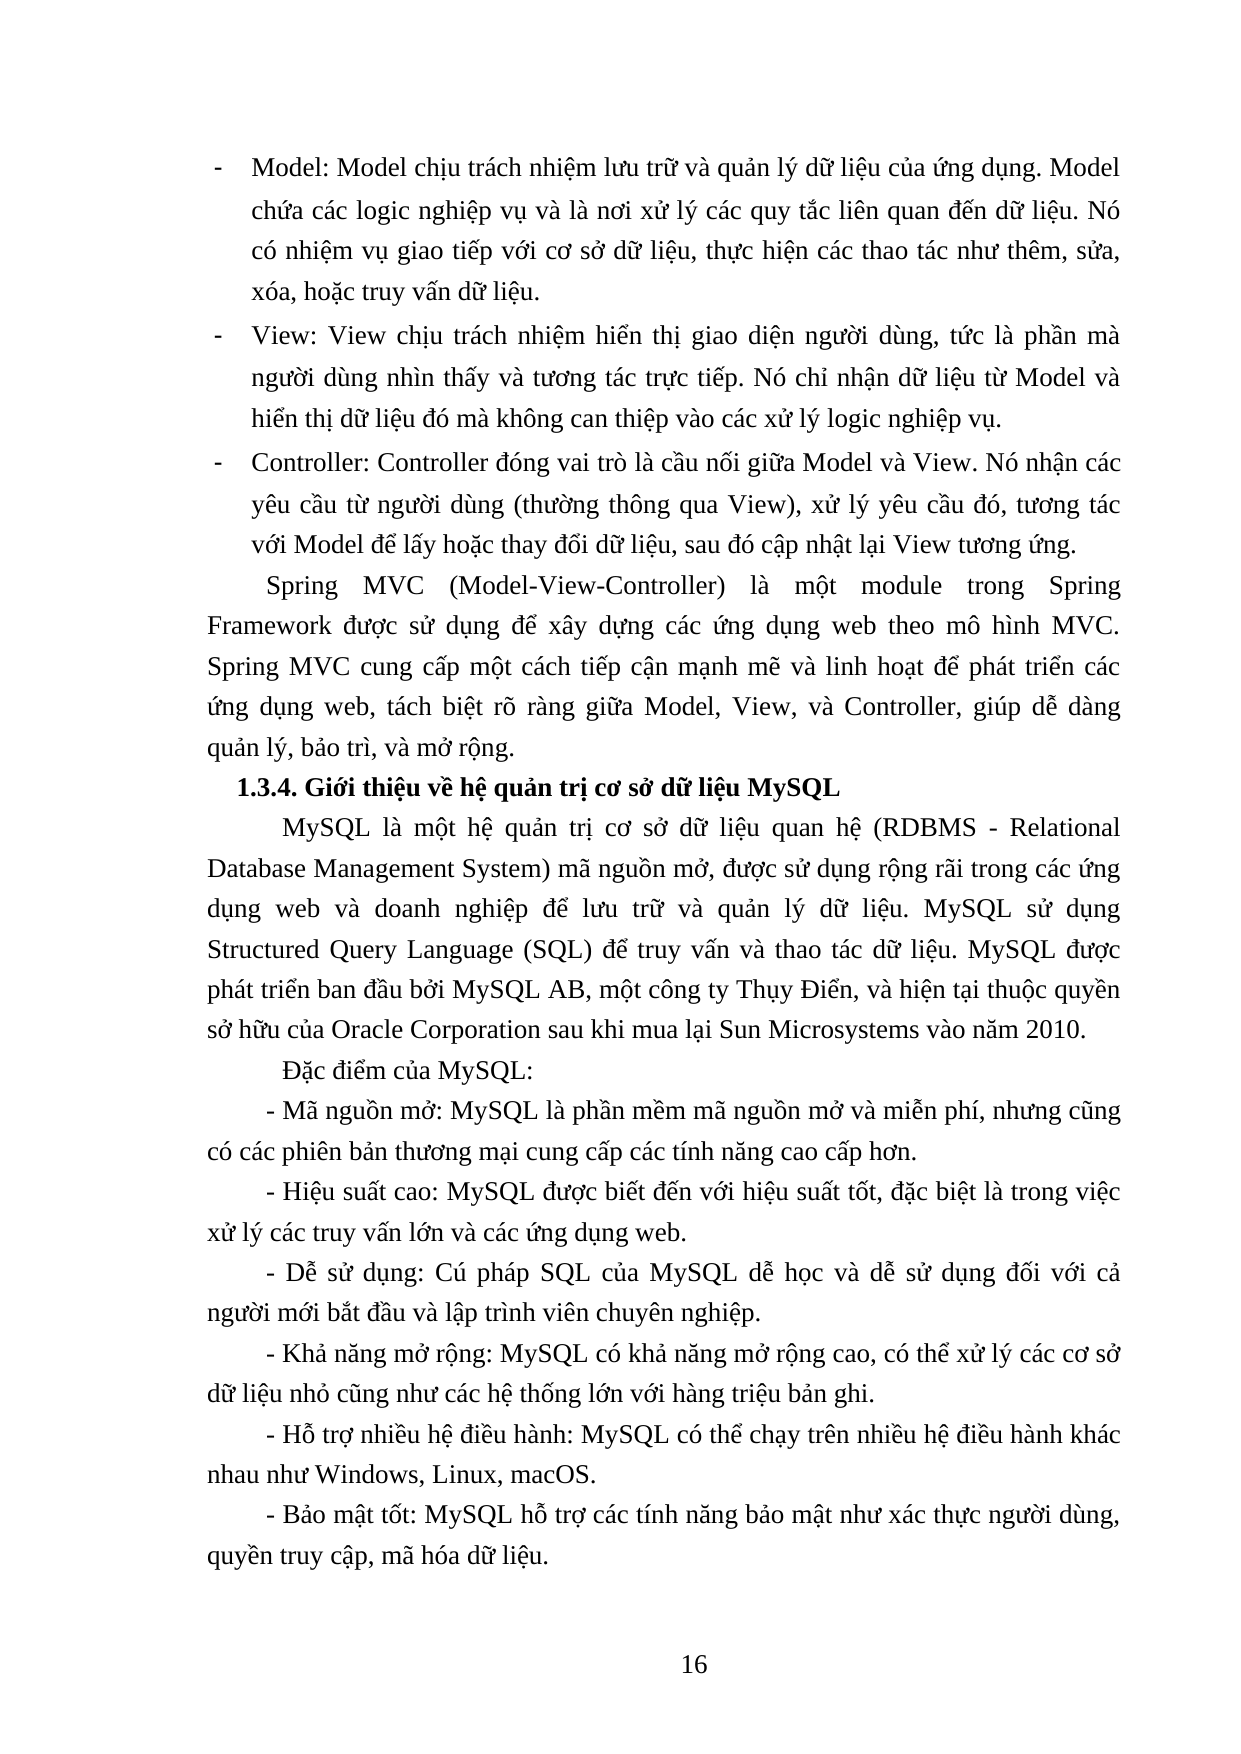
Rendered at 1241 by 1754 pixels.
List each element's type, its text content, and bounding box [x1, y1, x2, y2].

subtitle Giới thiệu về hệ quản trị cơ sở dữ liệu MySQL [236, 771, 1122, 802]
text - Hỗ trợ nhiều hệ điều hành: MySQL có thể chạy trên nhiều hệ điều hành khác nhau như Windows, Linux, macOS. [207, 1418, 1122, 1489]
text MySQL là một hệ quản trị cơ sở dữ liệu quan hệ (RDBMS - Relational Database Management System) mã nguồn mở, được sử dụng rộng rãi trong các ứng dụng web và doanh nghiệp để lưu trữ và quản lý dữ liệu. MySQL sử dụng Structured Query Language (SQL) để truy vấn và thao tác dữ liệu. MySQL được phát triển ban đầu bởi MySQL AB, một công ty Thụy Điển, và hiện tại thuộc quyền sở hữu của Oracle Corporation sau khi mua lại Sun Microsystems vào năm 2010. [207, 812, 1122, 1045]
list View: View chịu trách nhiệm hiển thị giao diện người dùng, tức là phần mà người dùng nhìn thấy và tương tác trực tiếp. Nó chỉ nhận dữ liệu từ Model và hiển thị dữ liệu đó mà không can thiệp vào các xử lý logic nghiệp vụ. [214, 315, 1122, 433]
text - Khả năng mở rộng: MySQL có khả năng mở rộng cao, có thể xử lý các cơ sở dữ liệu nhỏ cũng như các hệ thống lớn với hàng triệu bản ghi. [207, 1337, 1122, 1408]
text - Bảo mật tốt: MySQL hỗ trợ các tính năng bảo mật như xác thực người dùng, quyền truy cập, mã hóa dữ liệu. [207, 1499, 1122, 1570]
text Spring MVC (Model-View-Controller) là một module trong Spring Framework được sử dụng để xây dựng các ứng dụng web theo mô hình MVC. Spring MVC cung cấp một cách tiếp cận mạnh mẽ và linh hoạt để phát triển các ứng dụng web, tách biệt rõ ràng giữa Model, View, và Controller, giúp dễ dàng quản lý, bảo trì, và mở rộng. [207, 569, 1122, 762]
text - Dễ sử dụng: Cú pháp SQL của MySQL dễ học và dễ sử dụng đối với cả người mới bắt đầu và lập trình viên chuyên nghiệp. [207, 1256, 1122, 1328]
list Controller: Controller đóng vai trò là cầu nối giữa Model và View. Nó nhận các yêu cầu từ người dùng (thường thông qua View), xử lý yêu cầu đó, tương tác với Model để lấy hoặc thay đổi dữ liệu, sau đó cập nhật lại View tương ứng. [214, 442, 1122, 560]
text - Mã nguồn mở: MySQL là phần mềm mã nguồn mở và miễn phí, nhưng cũng có các phiên bản thương mại cung cấp các tính năng cao cấp hơn. [207, 1094, 1122, 1166]
text - Hiệu suất cao: MySQL được biết đến với hiệu suất tốt, đặc biệt là trong việc xử lý các truy vấn lớn và các ứng dụng web. [207, 1175, 1122, 1247]
text Đặc điểm của MySQL: [207, 1054, 1122, 1085]
list Model: Model chịu trách nhiệm lưu trữ và quản lý dữ liệu của ứng dụng. Model chứa các logic nghiệp vụ và là nơi xử lý các quy tắc liên quan đến dữ liệu. Nó có nhiệm vụ giao tiếp với cơ sở dữ liệu, thực hiện các thao tác như thêm, sửa, xóa, hoặc truy vấn dữ liệu. [214, 148, 1122, 306]
